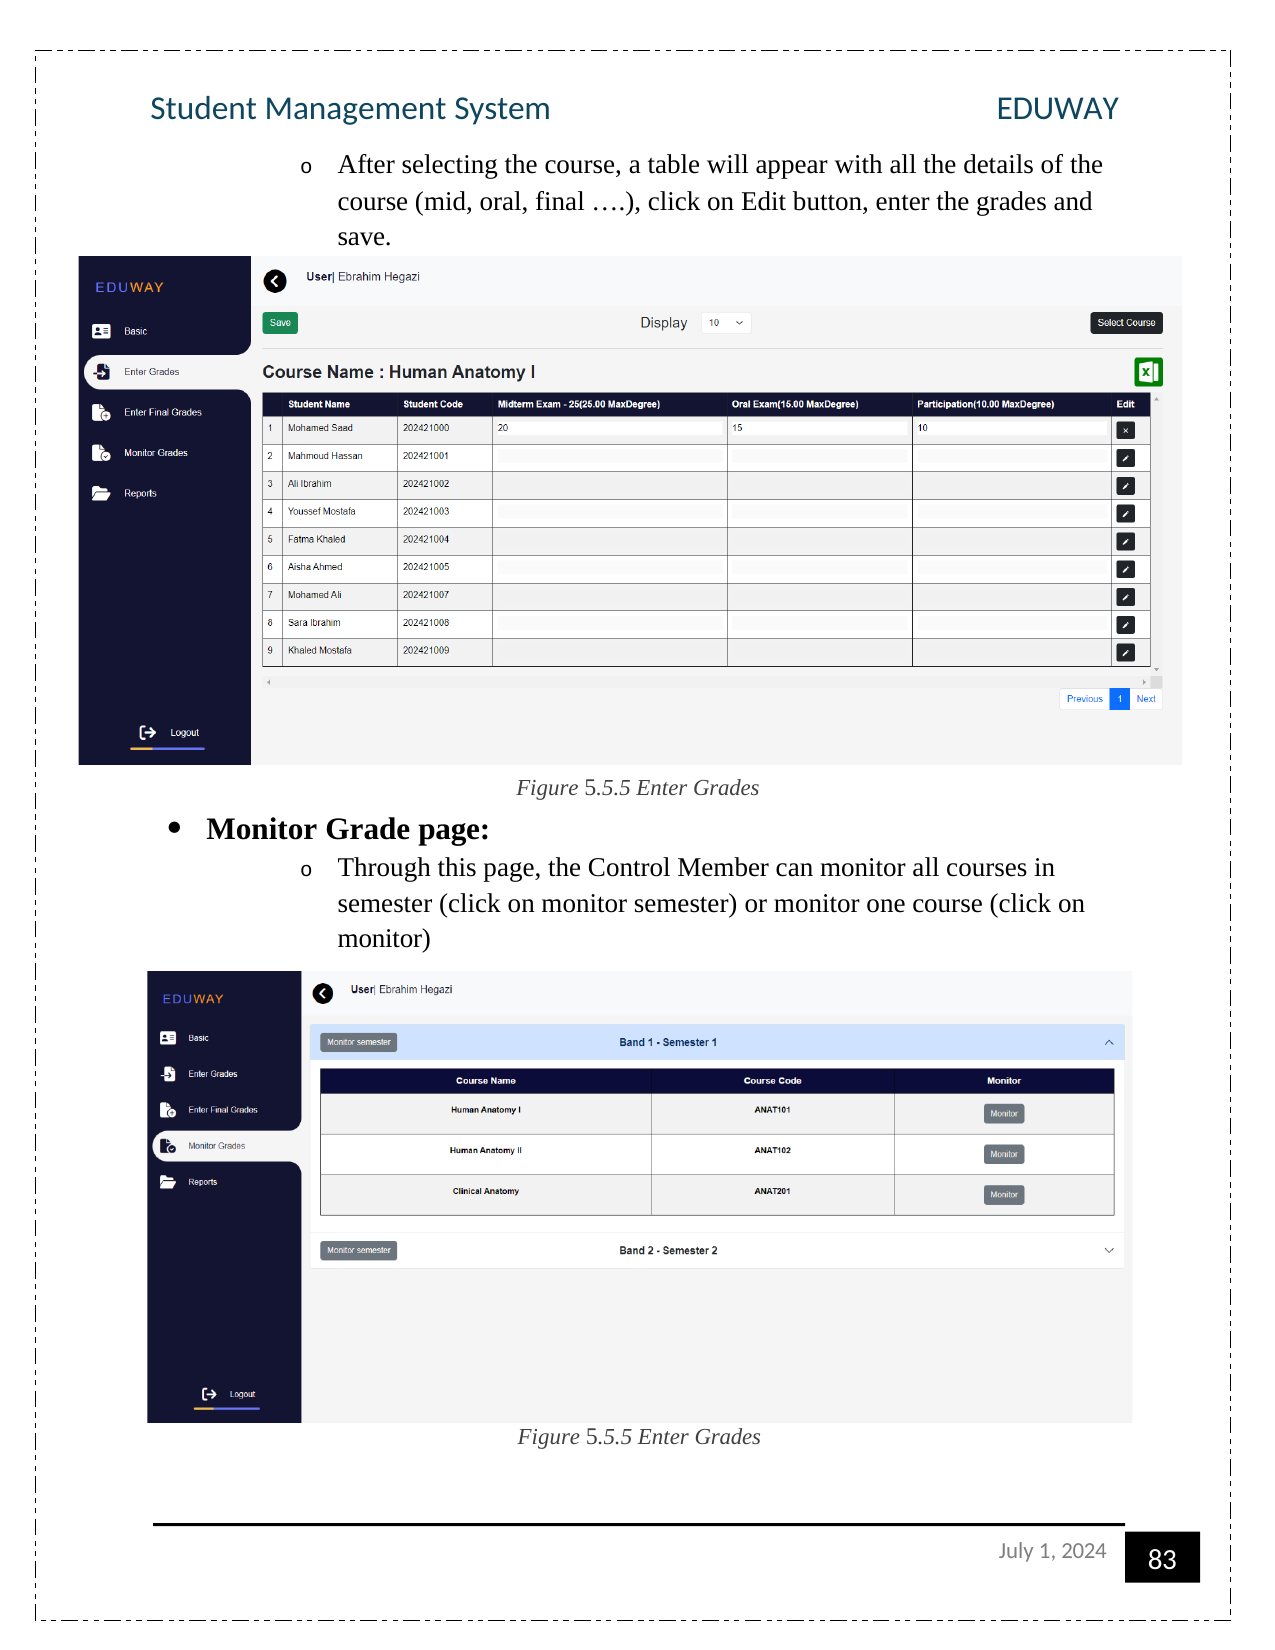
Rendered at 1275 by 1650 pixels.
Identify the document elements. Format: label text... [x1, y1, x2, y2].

text July 1, 2024 [35, 1536, 1107, 1564]
subtitle Monitor Grade page: [169, 810, 490, 846]
picture [147, 971, 1133, 1423]
text Figure 5.5.5 Enter Grades [516, 774, 1231, 801]
list Through this page, the Control Member can monitor all courses in semester (click on monitor semester) or monitor one course (click on monitor) [300, 851, 1085, 953]
list After selecting the course, a table will appear with all the details of the course (mid, oral, final ….), click on Edit button, enter the grades and save. [300, 149, 1103, 252]
picture [78, 256, 1183, 765]
